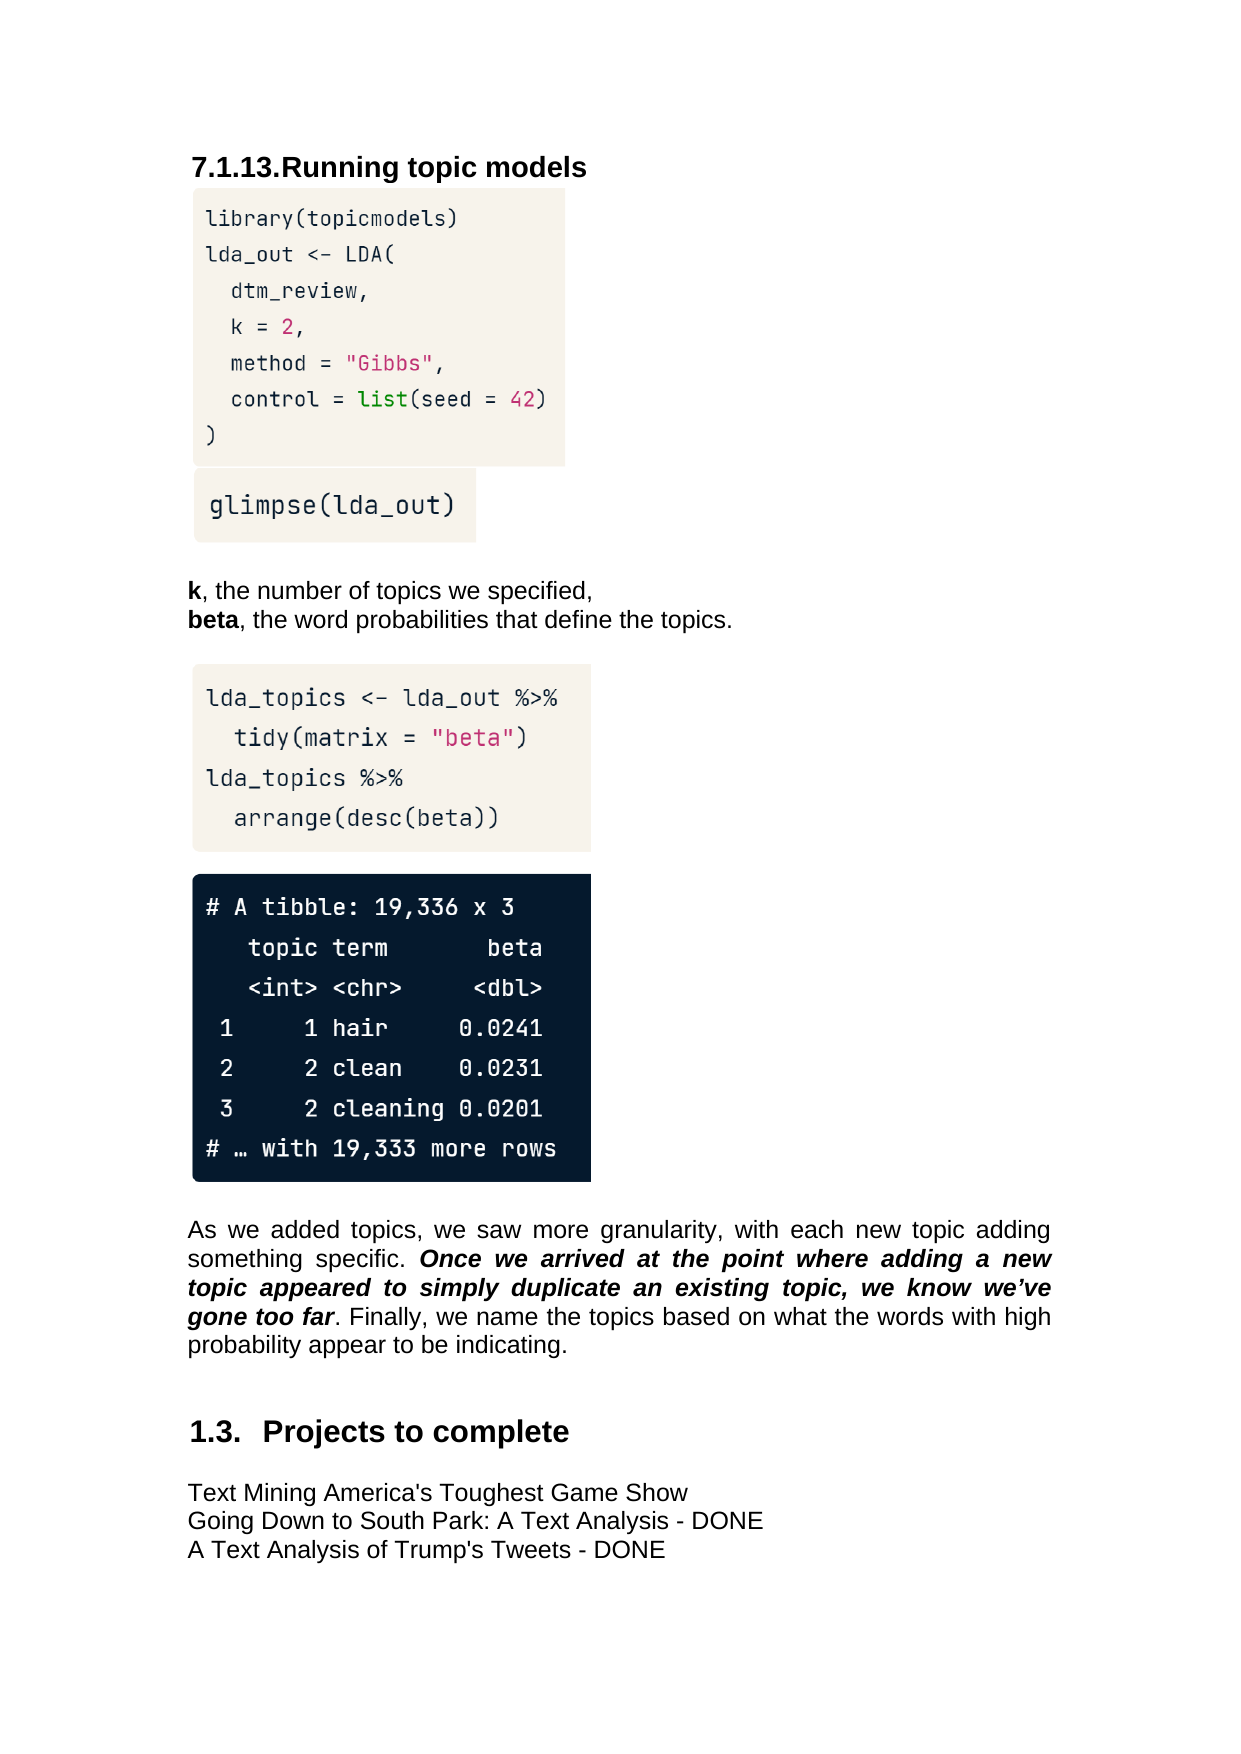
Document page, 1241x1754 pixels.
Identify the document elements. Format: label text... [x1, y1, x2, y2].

subtitle Running topic models [191, 150, 1053, 183]
text As we added topics, we saw more granularity, with each new topic adding something specific. Once we arrived at the point where adding a new topic appeared to simply duplicate an existing topic, we know we’ve gone too far. Finally, we name the topics based on what the words with high probability appear to be indicating. [187, 1215, 1053, 1359]
text beta, the word probabilities that define the topics. [187, 605, 1053, 634]
picture [187, 183, 566, 548]
subtitle Projects to complete [189, 1413, 1053, 1449]
text A Text Analysis of Trump's Tweets - DONE [187, 1535, 1053, 1564]
text Going Down to South Park: A Text Analysis - DONE [187, 1506, 1053, 1535]
picture [187, 662, 591, 1187]
text Text Mining America's Toughest Game Show [187, 1477, 1053, 1506]
text k, the number of topics we specified, [187, 576, 1053, 605]
